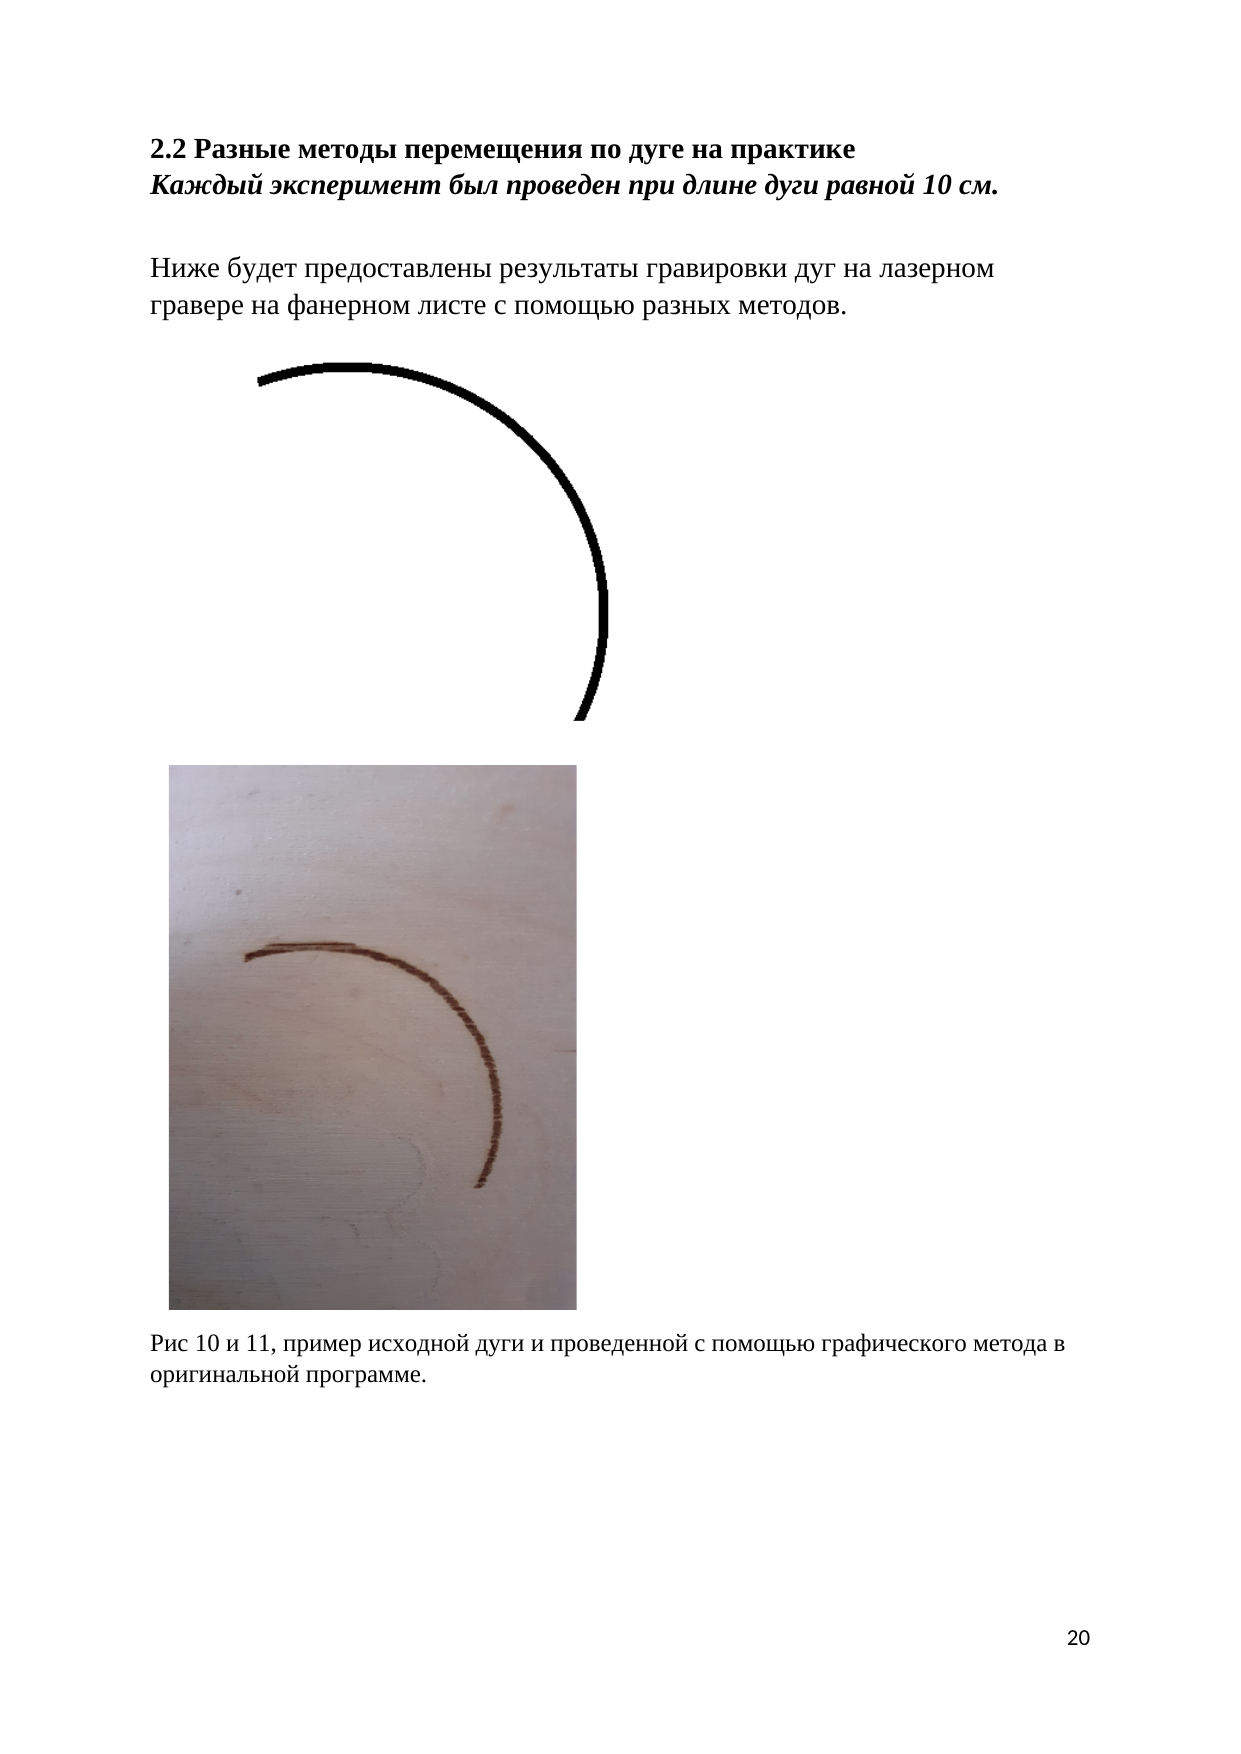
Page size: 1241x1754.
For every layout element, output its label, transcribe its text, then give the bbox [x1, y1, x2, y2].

text 2.2 Разные методы перемещения по дуге на практике Каждый эксперимент был проведен при длине дуги равной 10 см. [150, 131, 1090, 201]
text Рис 10 и 11, пример исходной дуги и проведенной с помощью графического метода в оригинальной программе. [150, 1328, 1090, 1388]
text Ниже будет предоставлены результаты гравировки дуг на лазерном гравере на фанерном листе с помощью разных методов. [150, 220, 1090, 1309]
